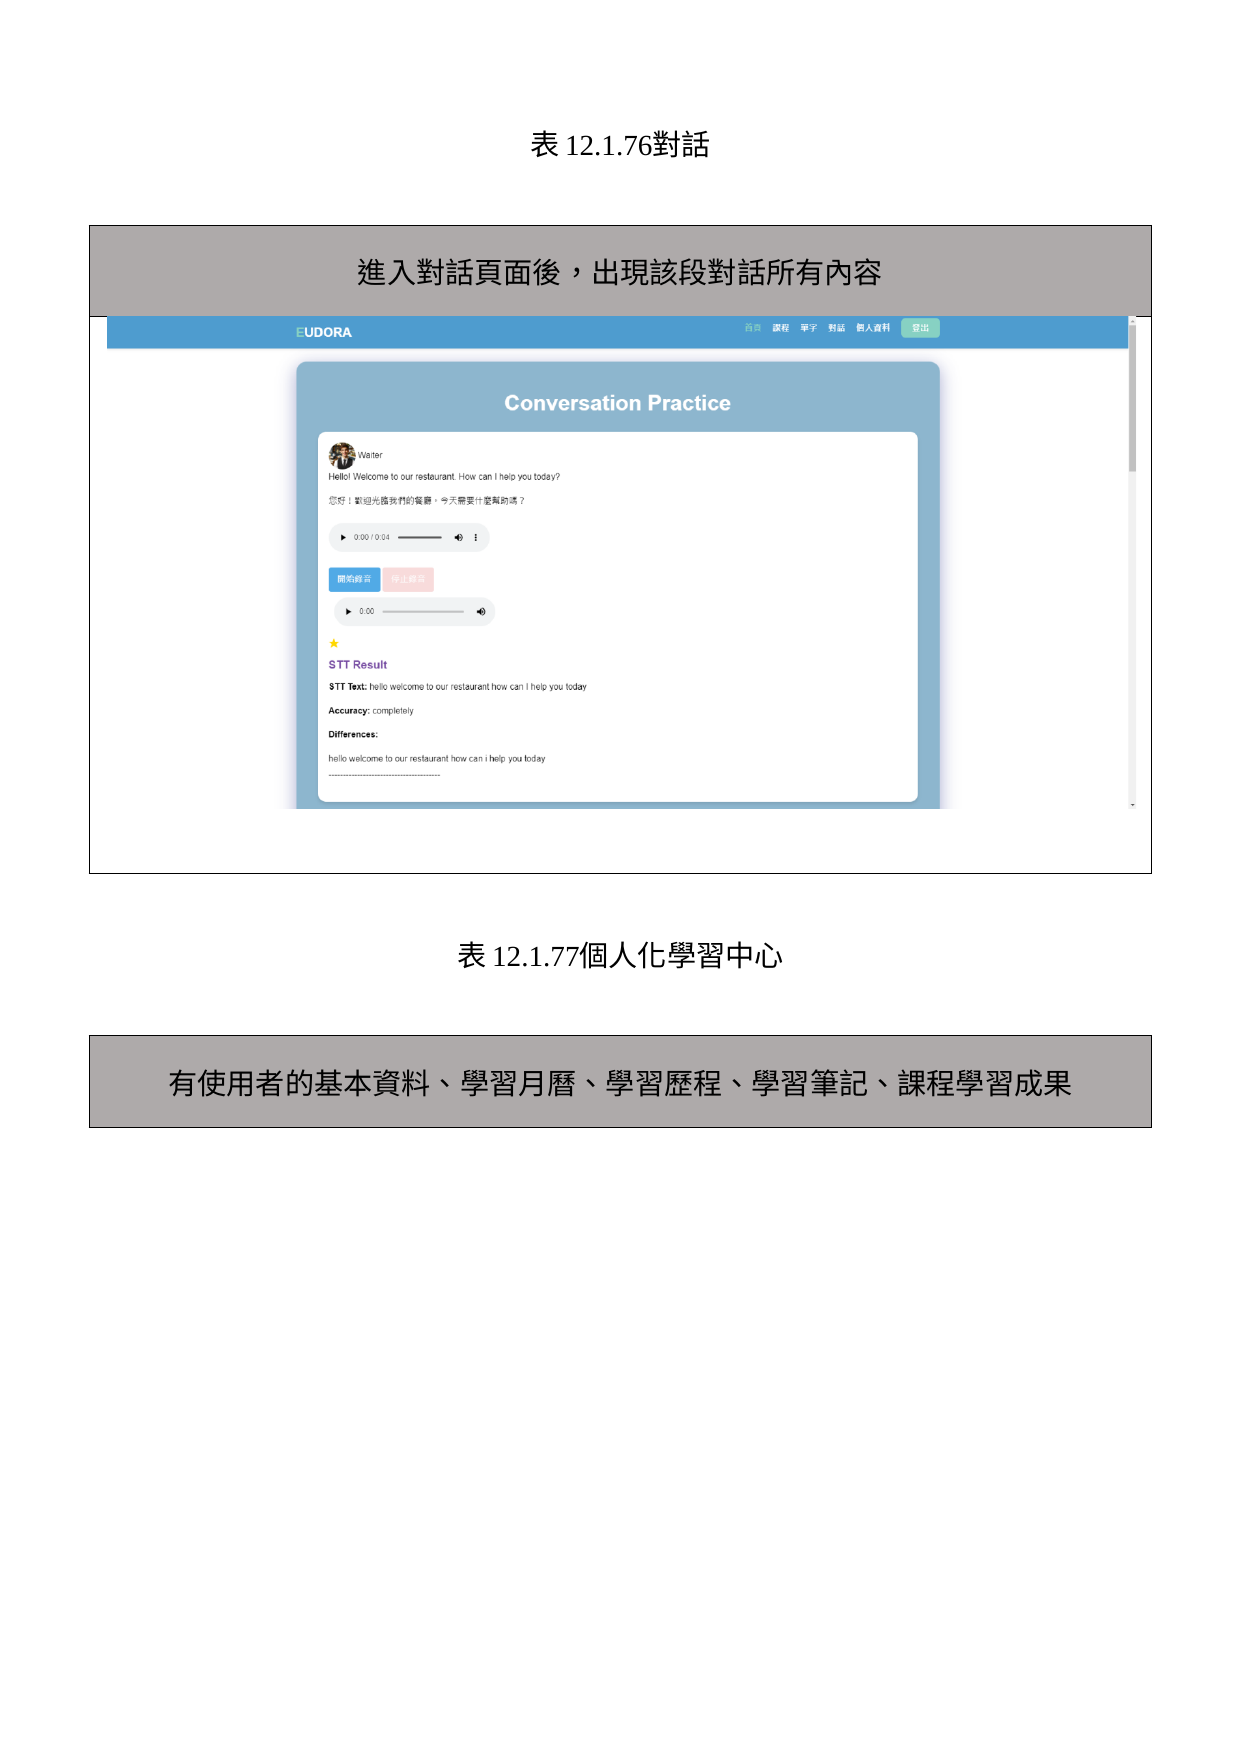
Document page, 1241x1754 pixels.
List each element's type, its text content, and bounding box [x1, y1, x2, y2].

table_header 進入對話頁面後，出現該段對話所有內容 [90, 226, 1151, 316]
picture [107, 316, 1137, 809]
table_cell [90, 317, 1151, 873]
table_header 有使用者的基本資料、學習月曆、學習歷程、學習筆記、課程學習成果 [90, 1036, 1151, 1127]
